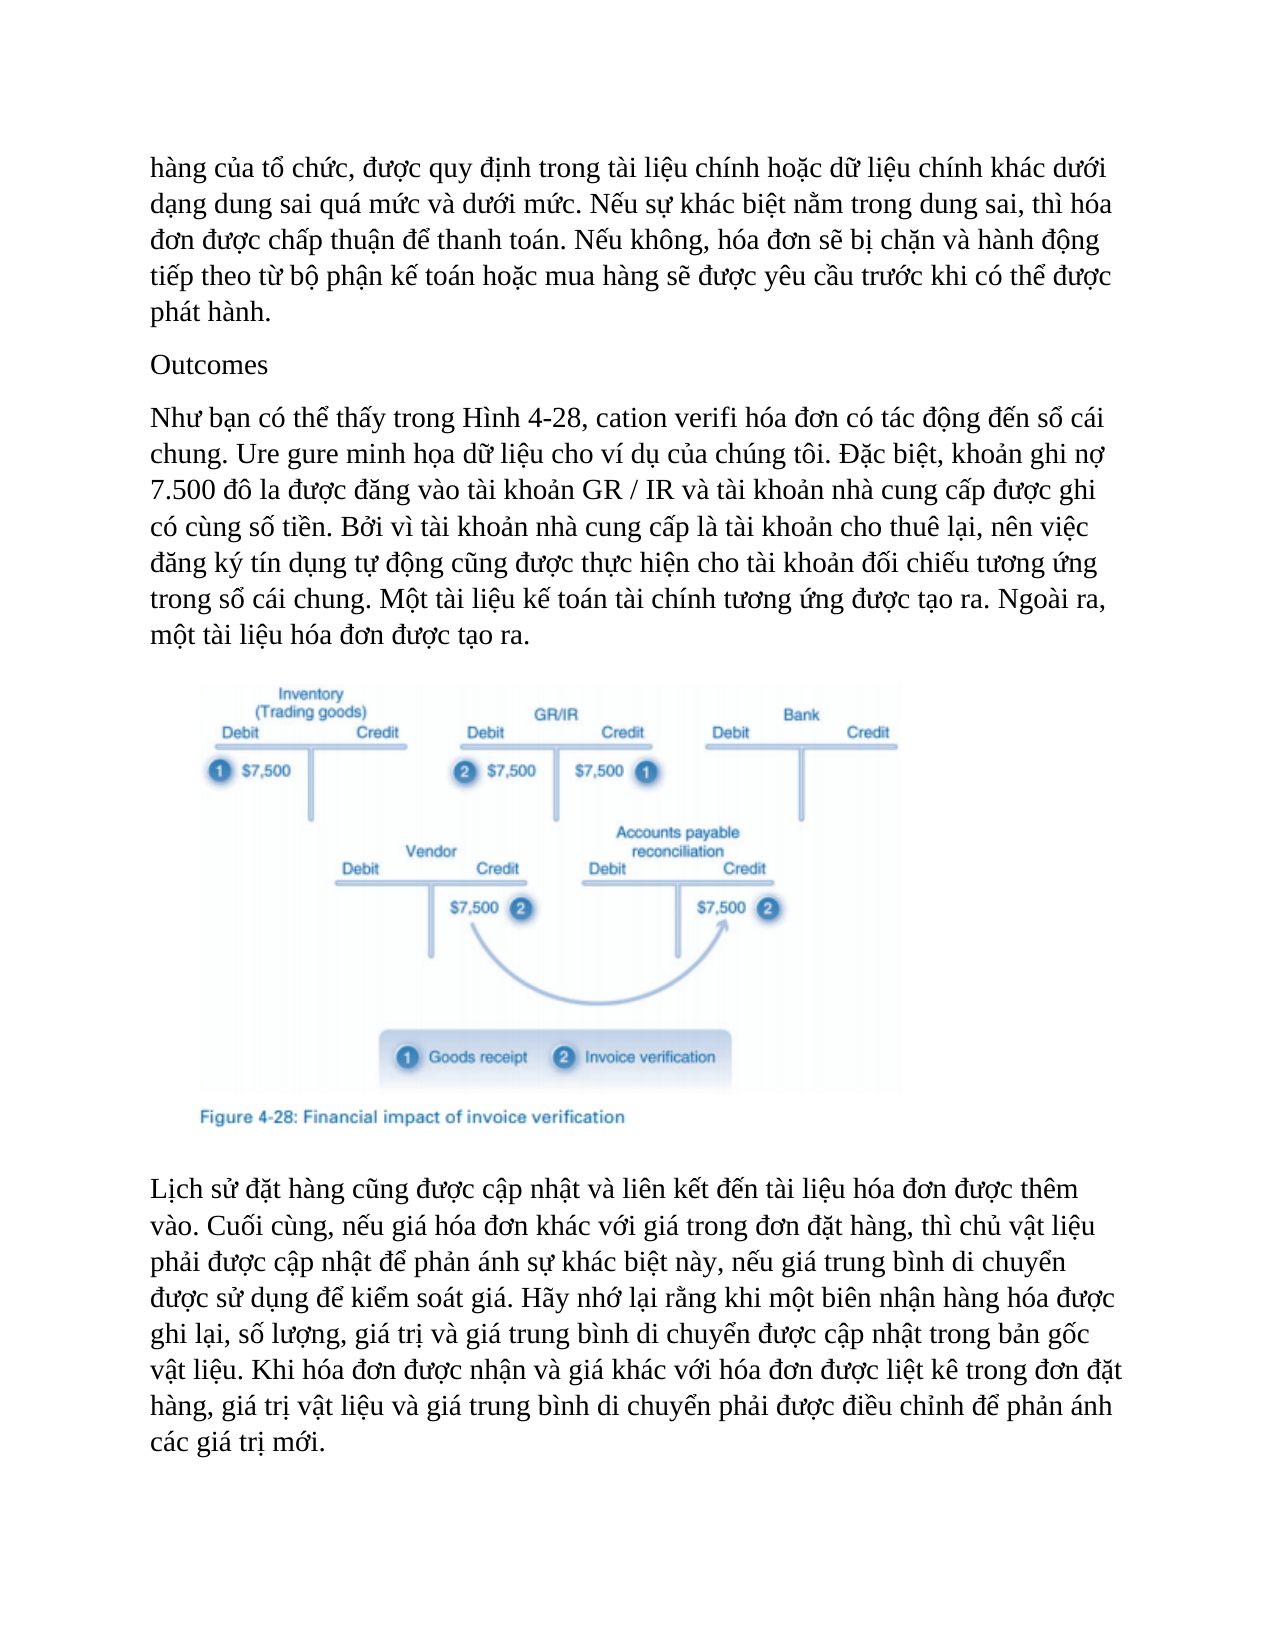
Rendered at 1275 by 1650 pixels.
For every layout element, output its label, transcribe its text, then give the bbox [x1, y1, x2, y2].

text Như bạn có thể thấy trong Hình 4-28, cation verifi hóa đơn có tác động đến sổ cái chung. Ure gure minh họa dữ liệu cho ví dụ của chúng tôi. Đặc biệt, khoản ghi nợ 7.500 đô la được đăng vào tài khoản GR / IR và tài khoản nhà cung cấp được ghi có cùng số tiền. Bởi vì tài khoản nhà cung cấp là tài khoản cho thuê lại, nên việc đăng ký tín dụng tự động cũng được thực hiện cho tài khoản đối chiếu tương ứng trong sổ cái chung. Một tài liệu kế toán tài chính tương ứng được tạo ra. Ngoài ra, một tài liệu hóa đơn được tạo ra. [150, 400, 1125, 651]
text Lịch sử đặt hàng cũng được cập nhật và liên kết đến tài liệu hóa đơn được thêm vào. Cuối cùng, nếu giá hóa đơn khác với giá trong đơn đặt hàng, thì chủ vật liệu phải được cập nhật để phản ánh sự khác biệt này, nếu giá trung bình di chuyển được sử dụng để kiểm soát giá. Hãy nhớ lại rằng khi một biên nhận hàng hóa được ghi lại, số lượng, giá trị và giá trung bình di chuyển được cập nhật trong bản gốc vật liệu. Khi hóa đơn được nhận và giá khác với hóa đơn được liệt kê trong đơn đặt hàng, giá trị vật liệu và giá trung bình di chuyển phải được điều chỉnh để phản ánh các giá trị mới. [150, 1172, 1125, 1458]
picture [150, 670, 914, 1153]
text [150, 150, 1125, 328]
text Outcomes [150, 347, 1125, 381]
